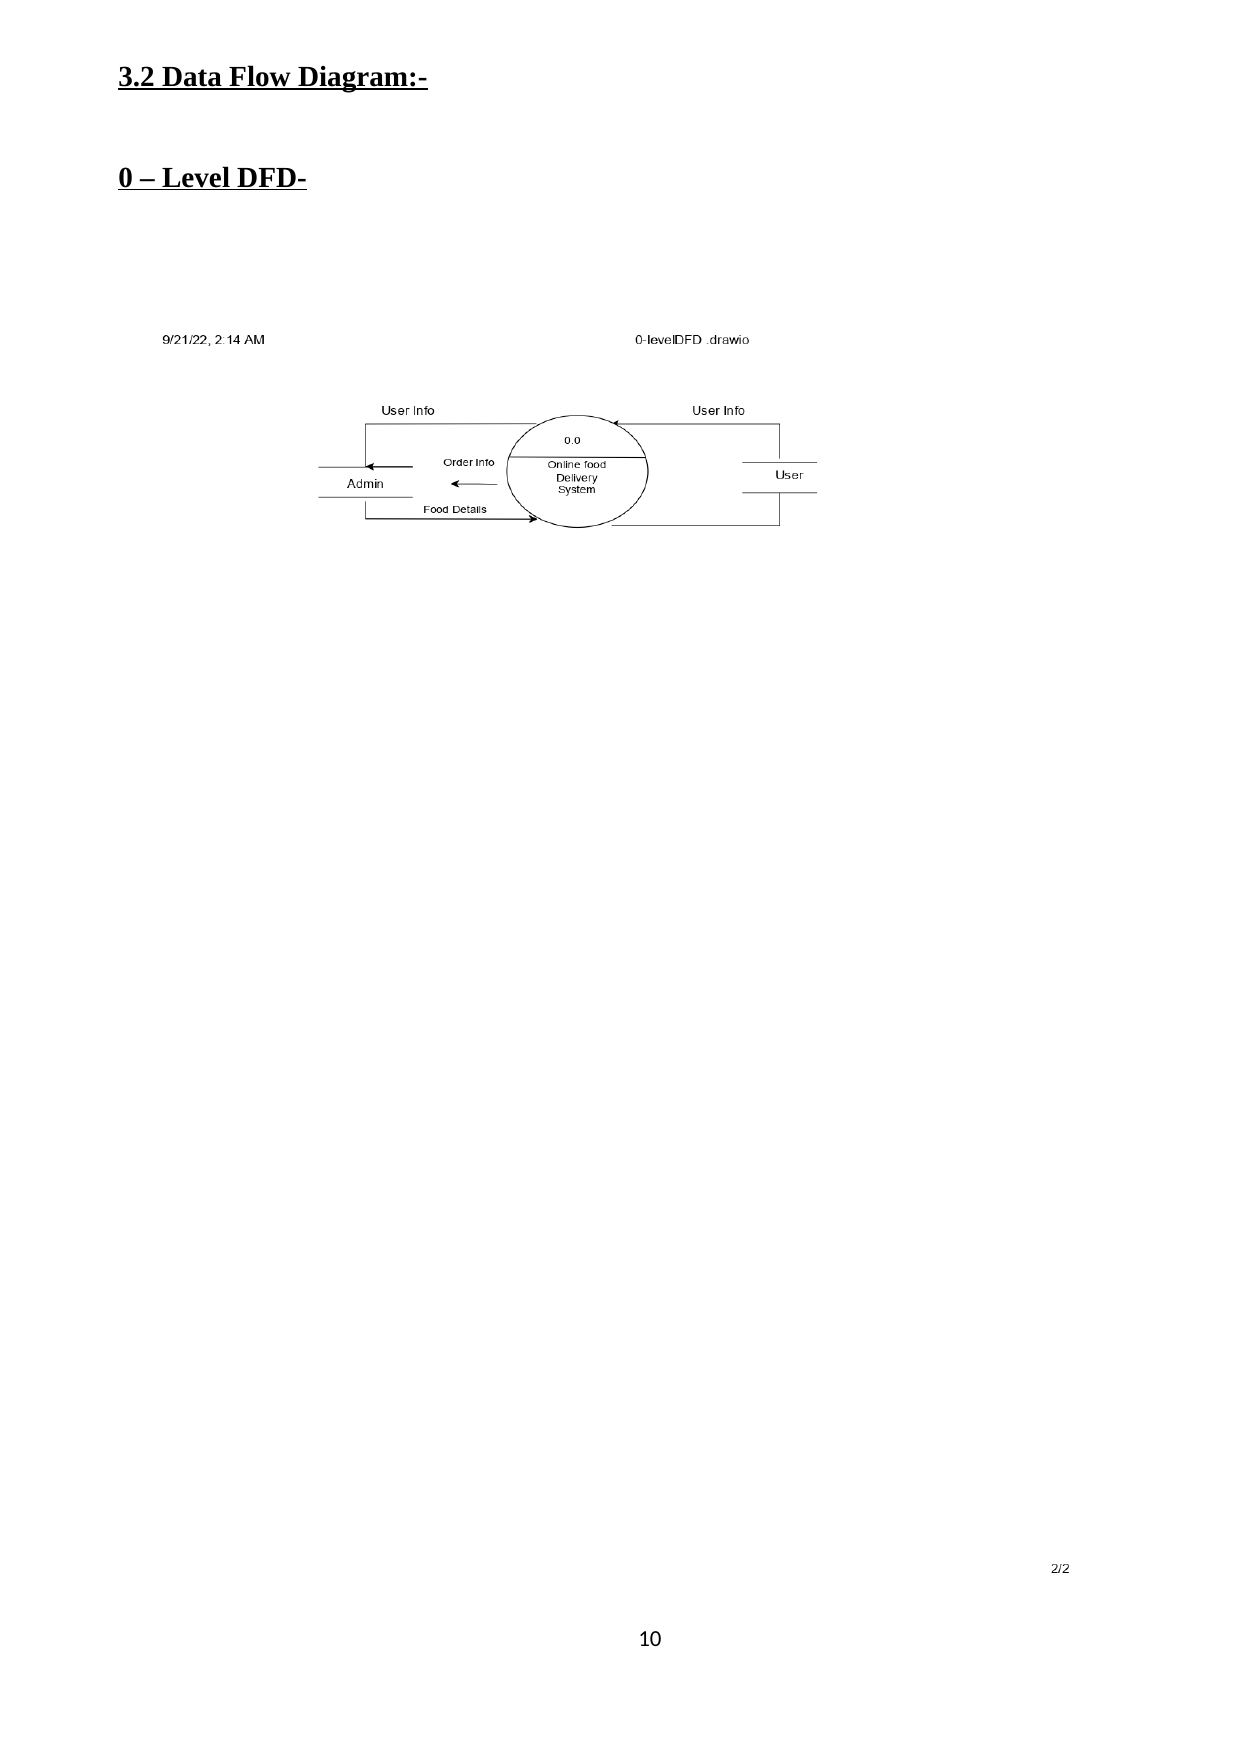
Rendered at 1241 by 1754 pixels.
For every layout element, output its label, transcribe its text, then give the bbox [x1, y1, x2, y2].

picture [118, 310, 1113, 1598]
text 0 – Level DFD- [118, 160, 1181, 193]
text 3.2 Data Flow Diagram:- [118, 59, 1181, 93]
